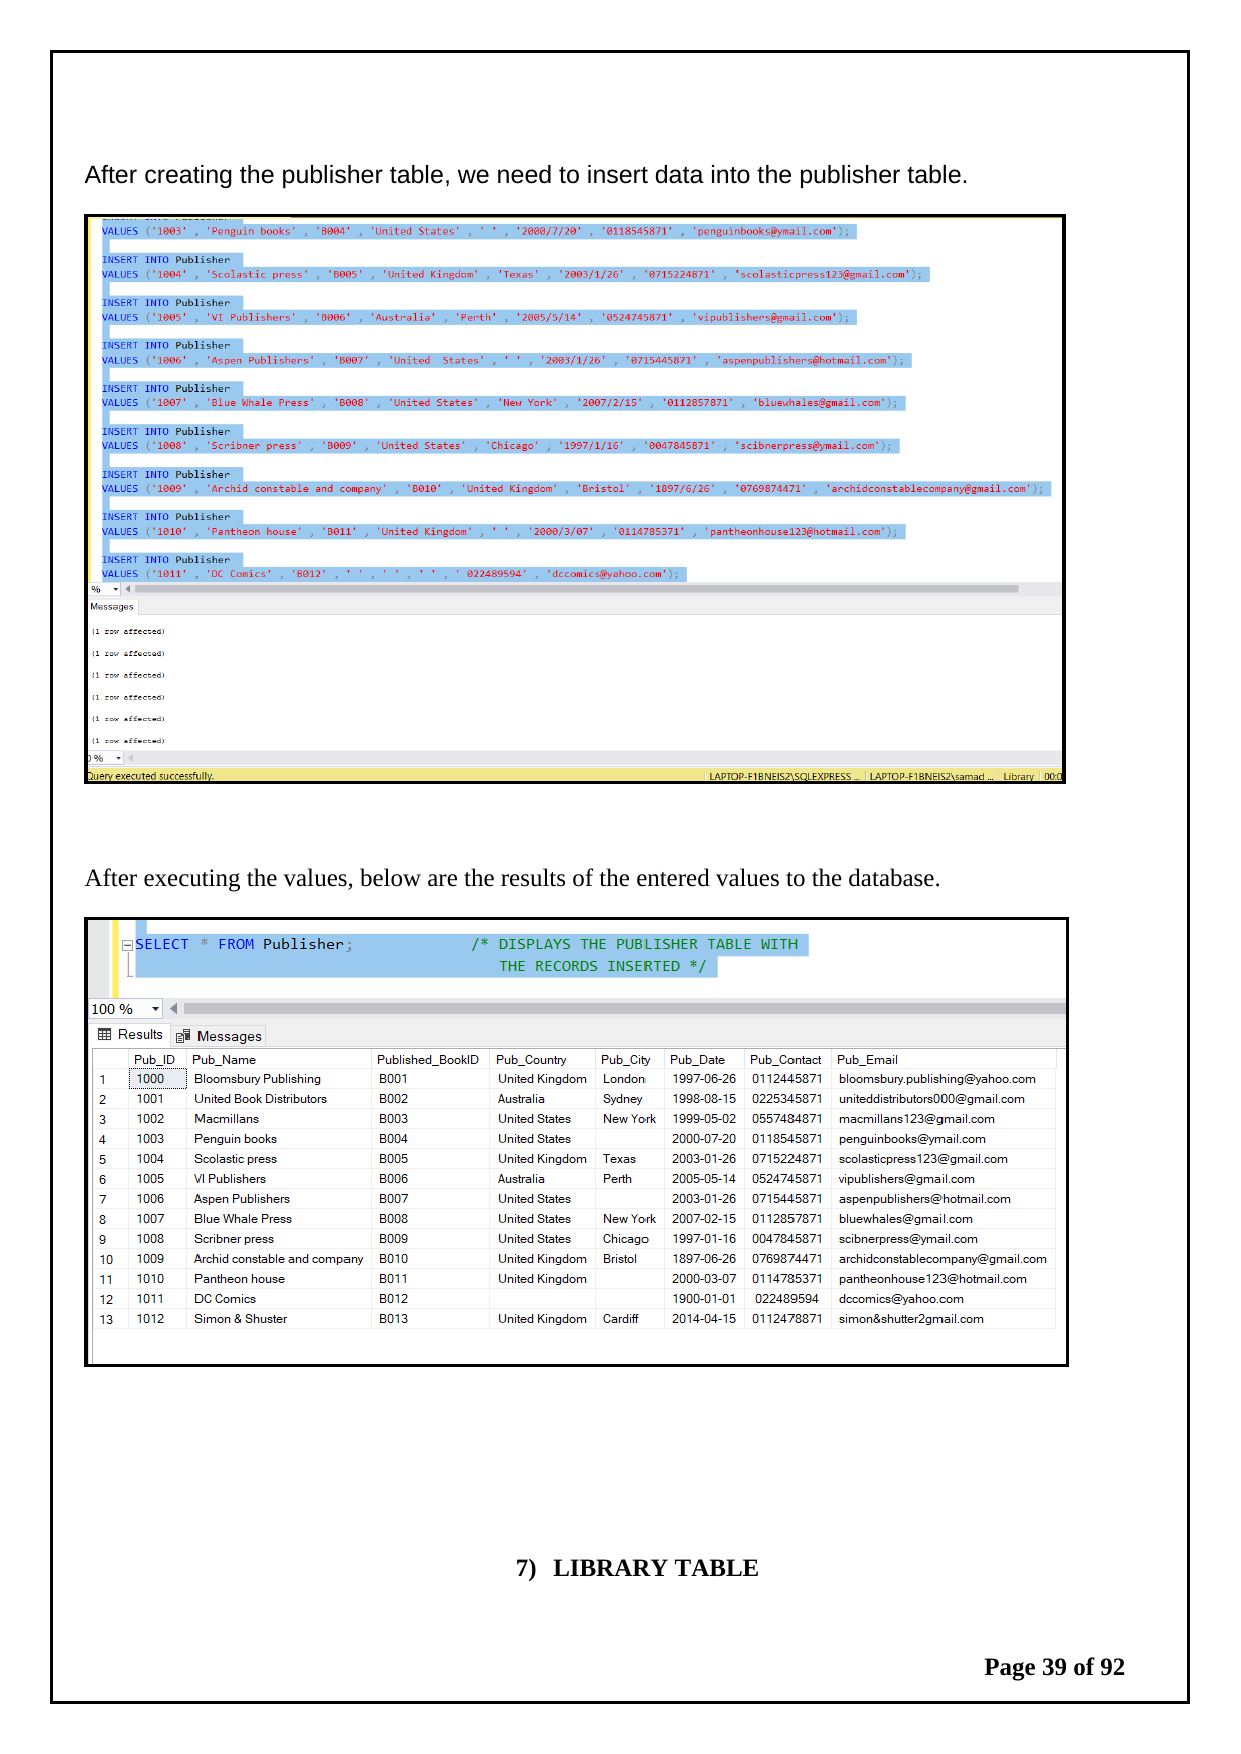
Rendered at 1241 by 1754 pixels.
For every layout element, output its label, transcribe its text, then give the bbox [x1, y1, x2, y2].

subtitle LIBRARY TABLE [150, 1553, 1125, 1582]
text After executing the values, below are the results of the entered values to the database. [84, 863, 1125, 892]
picture [88, 920, 1066, 1364]
text After creating the publisher table, we need to insert data into the publisher table. [84, 160, 1125, 189]
picture [88, 217, 1062, 781]
